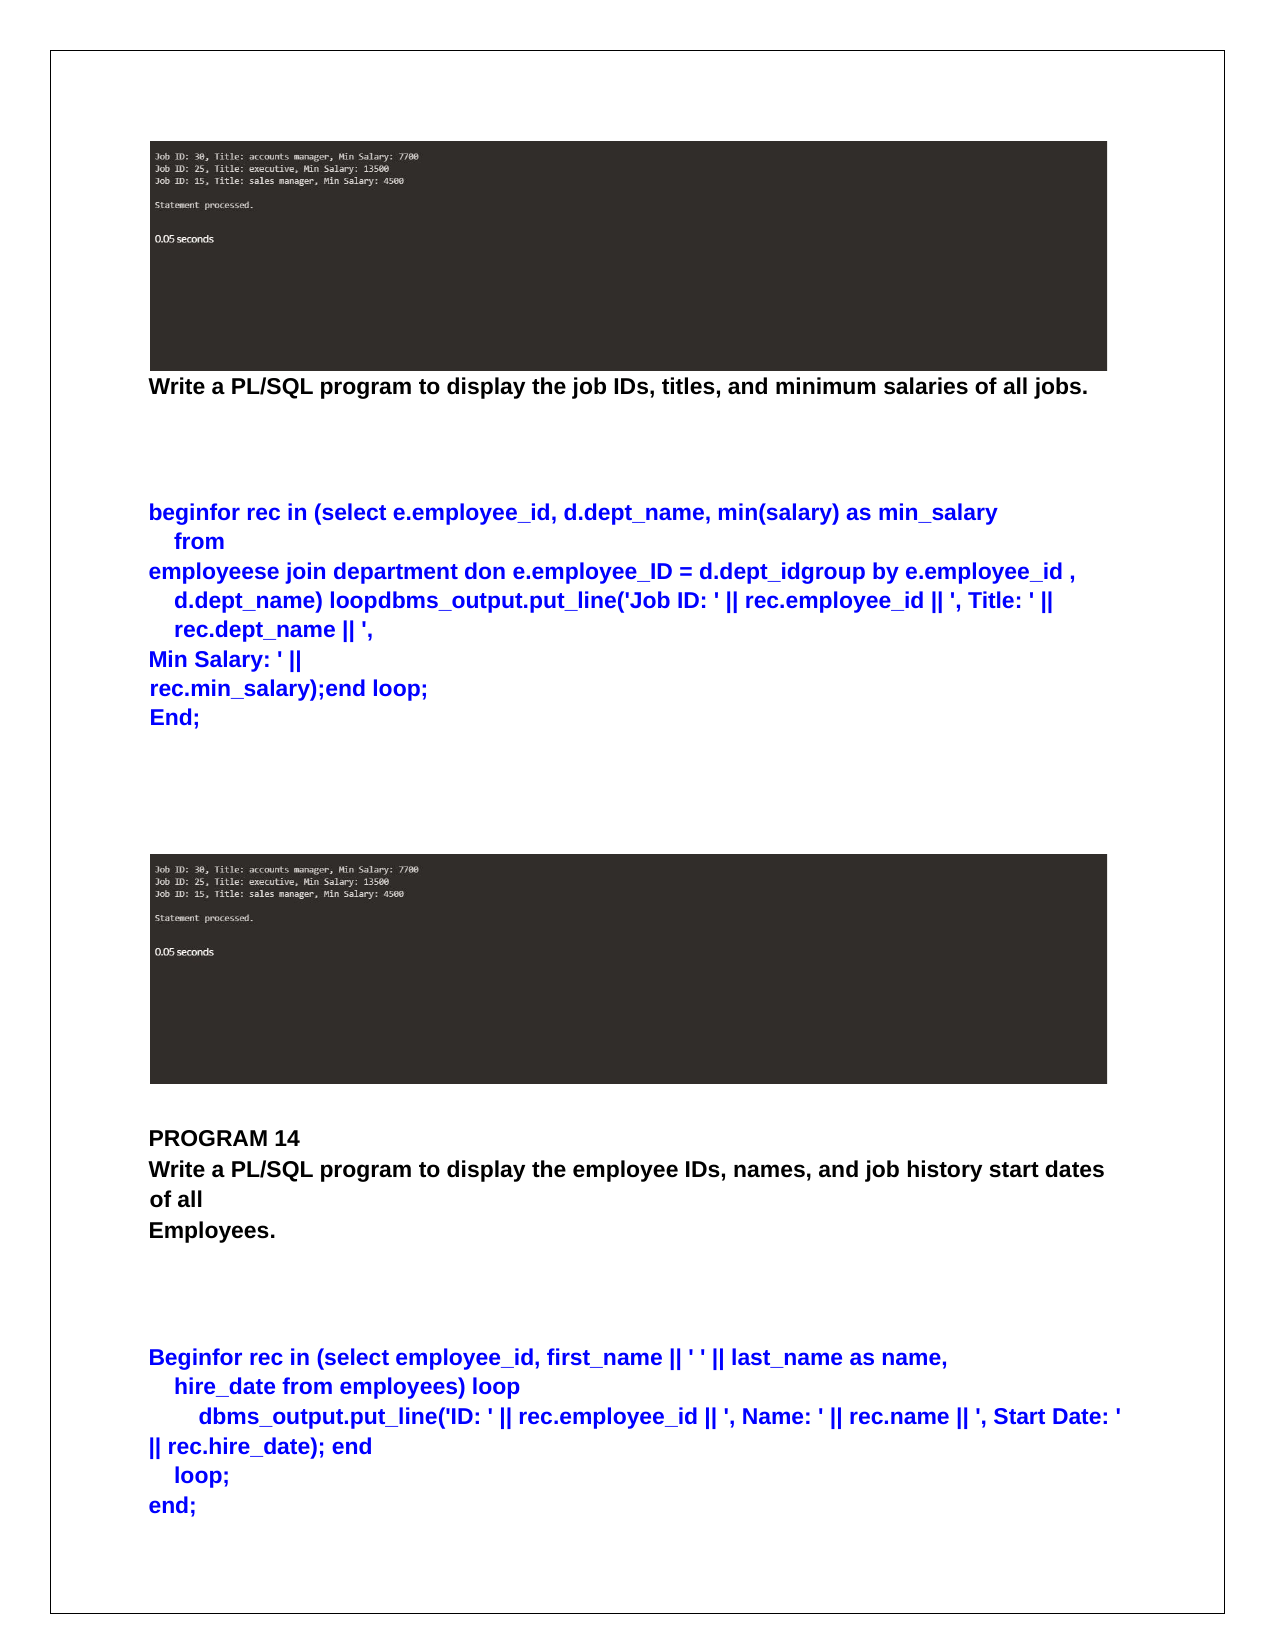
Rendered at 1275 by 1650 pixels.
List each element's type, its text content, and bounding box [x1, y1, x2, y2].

text Employees. [148, 1217, 1125, 1243]
text Min Salary: ' || rec.min_salary);end loop; End; [148, 646, 485, 731]
text employeese join department don e.employee_ID = d.dept_idgroup by e.employee_id , d.dept_name) loopdbms_output.put_line('Job ID: ' || rec.employee_id || ', Title: ' || rec.dept_name || ', [148, 558, 1082, 642]
text beginfor rec in (select e.employee_id, d.dept_name, min(salary) as min_salary from [148, 499, 1021, 554]
text PROGRAM 14 [148, 1124, 1125, 1151]
text || rec.hire_date); end loop; [148, 1433, 375, 1488]
picture [150, 141, 1108, 371]
text end; [148, 1492, 1135, 1518]
text Write a PL/SQL program to display the job IDs, titles, and minimum salaries of all jobs. [148, 373, 1125, 399]
picture [150, 854, 1108, 1084]
text Write a PL/SQL program to display the employee IDs, names, and job history start dates of all [148, 1156, 1125, 1212]
text dbms_output.put_line('ID: ' || rec.employee_id || ', Name: ' || rec.name || ', Start Date: ' [137, 1403, 1121, 1429]
text Beginfor rec in (select employee_id, first_name || ' ' || last_name as name, hire_date from employees) loop [148, 1344, 1019, 1399]
